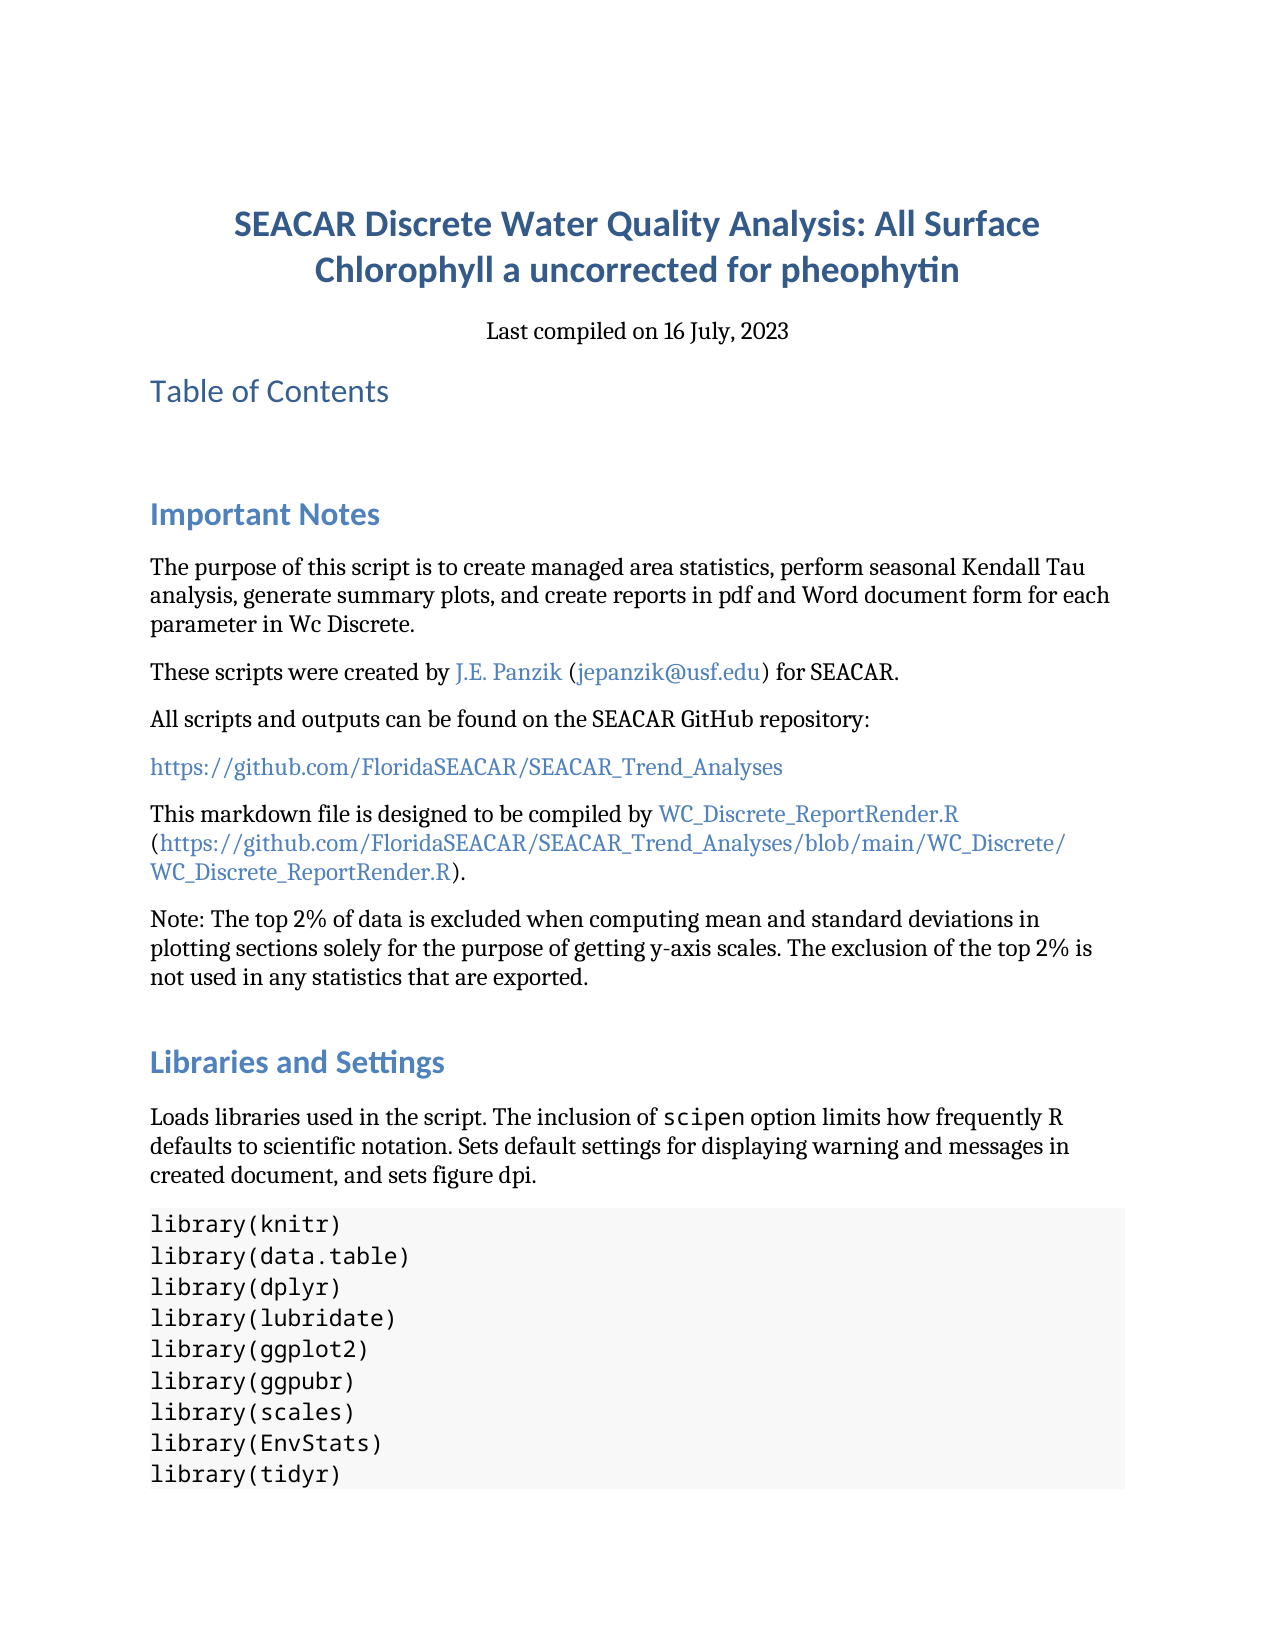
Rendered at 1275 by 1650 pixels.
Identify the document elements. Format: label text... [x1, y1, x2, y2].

text These scripts were created by J.E. Panzik (jepanzik@usf.edu) for SEACAR. [150, 658, 1125, 686]
subtitle Libraries and Settings [150, 1041, 1125, 1082]
text https://github.com/FloridaSEACAR/SEACAR_Trend_Analyses [150, 753, 1125, 781]
subtitle Important Notes [150, 493, 1125, 534]
text Loads libraries used in the script. The inclusion of scipen option limits how frequently R defaults to scientific notation. Sets default settings for displaying warning and messages in created document, and sets figure dpi. [150, 1101, 1125, 1189]
text This markdown file is designed to be compiled by WC_Discrete_ReportRender.R (https://github.com/FloridaSEACAR/SEACAR_Trend_Analyses/blob/main/WC_Discrete/WC_Discrete_ReportRender.R). [150, 800, 1125, 886]
text The purpose of this script is to create managed area statistics, perform seasonal Kendall Tau analysis, generate summary plots, and create reports in pdf and Word document form for each parameter in Wc Discrete. [150, 553, 1125, 639]
text Last compiled on 16 July, 2023 [150, 317, 1125, 345]
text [150, 1208, 1125, 1489]
text Note: The top 2% of data is excluded when computing mean and standard deviations in plotting sections solely for the purpose of getting y-axis scales. The exclusion of the top 2% is not used in any statistics that are exported. [150, 905, 1125, 991]
title SEACAR Discrete Water Quality Analysis: All Surface Chlorophyll a uncorrected for pheophytin [150, 200, 1125, 292]
text All scripts and outputs can be found on the SEACAR GitHub repository: [150, 705, 1125, 734]
